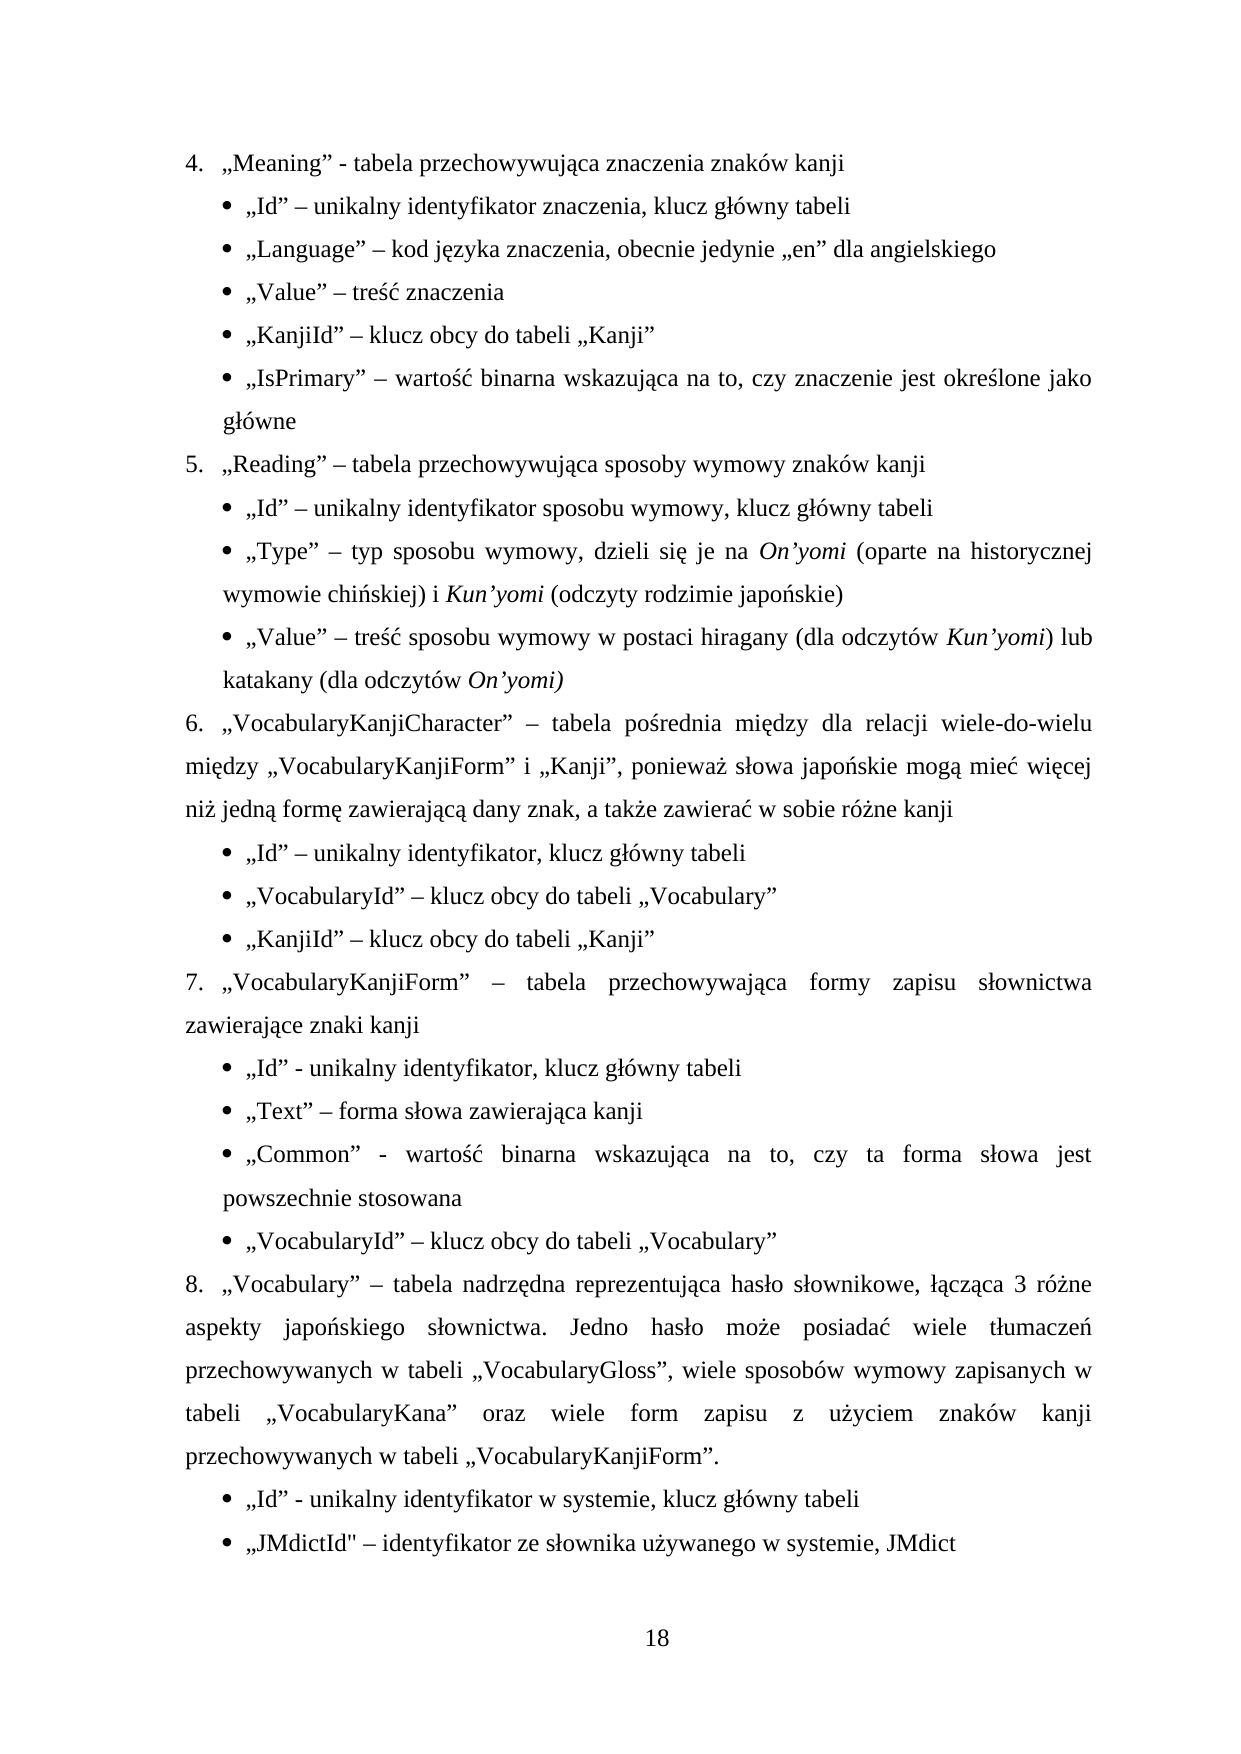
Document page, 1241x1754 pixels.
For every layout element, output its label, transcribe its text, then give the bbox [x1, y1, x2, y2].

list „VocabularyId” – klucz obcy do tabeli „Vocabulary” [223, 881, 1093, 909]
list „Id” – unikalny identyfikator znaczenia, klucz główny tabeli [223, 191, 1093, 219]
list „Id” - unikalny identyfikator w systemie, klucz główny tabeli [223, 1484, 1093, 1513]
list „Text” – forma słowa zawierająca kanji [223, 1096, 1093, 1125]
list „Value” – treść sposobu wymowy w postaci hiragany (dla odczytów Kun’yomi) lub katakany (dla odczytów On’yomi) [223, 622, 1093, 694]
list „Id” - unikalny identyfikator, klucz główny tabeli [223, 1053, 1093, 1082]
list „Value” – treść znaczenia [223, 277, 1093, 306]
list „IsPrimary” – wartość binarna wskazująca na to, czy znaczenie jest określone jako główne [223, 363, 1093, 435]
list „VocabularyKanjiCharacter” – tabela pośrednia między dla relacji wiele-do-wielu między „VocabularyKanjiForm” i „Kanji”, ponieważ słowa japońskie mogą mieć więcej niż jedną formę zawierającą dany znak, a także zawierać w sobie różne kanji [185, 708, 1093, 823]
list „VocabularyKanjiForm” – tabela przechowywająca formy zapisu słownictwa zawierające znaki kanji [185, 967, 1093, 1039]
list „Common” - wartość binarna wskazująca na to, czy ta forma słowa jest powszechnie stosowana [223, 1139, 1093, 1211]
list „KanjiId” – klucz obcy do tabeli „Kanji” [223, 320, 1093, 349]
list „Vocabulary” – tabela nadrzędna reprezentująca hasło słownikowe, łącząca 3 różne aspekty japońskiego słownictwa. Jedno hasło może posiadać wiele tłumaczeń przechowywanych w tabeli „VocabularyGloss”, wiele sposobów wymowy zapisanych w tabeli „VocabularyKana” oraz wiele form zapisu z użyciem znaków kanji przechowywanych w tabeli „VocabularyKanjiForm”. [185, 1269, 1093, 1470]
list „Language” – kod języka znaczenia, obecnie jedynie „en” dla angielskiego [223, 234, 1093, 263]
list „KanjiId” – klucz obcy do tabeli „Kanji” [223, 924, 1093, 953]
list „VocabularyId” – klucz obcy do tabeli „Vocabulary” [223, 1226, 1093, 1254]
list „Id” – unikalny identyfikator sposobu wymowy, klucz główny tabeli [223, 493, 1093, 521]
list „JMdictId" – identyfikator ze słownika używanego w systemie, JMdict [223, 1528, 1093, 1556]
list „Type” – typ sposobu wymowy, dzieli się je na On’yomi (oparte na historycznej wymowie chińskiej) i Kun’yomi (odczyty rodzimie japońskie) [223, 536, 1093, 608]
list „Reading” – tabela przechowywująca sposoby wymowy znaków kanji [185, 449, 1093, 478]
list „Meaning” - tabela przechowywująca znaczenia znaków kanji [185, 148, 1093, 176]
list „Id” – unikalny identyfikator, klucz główny tabeli [223, 838, 1093, 866]
